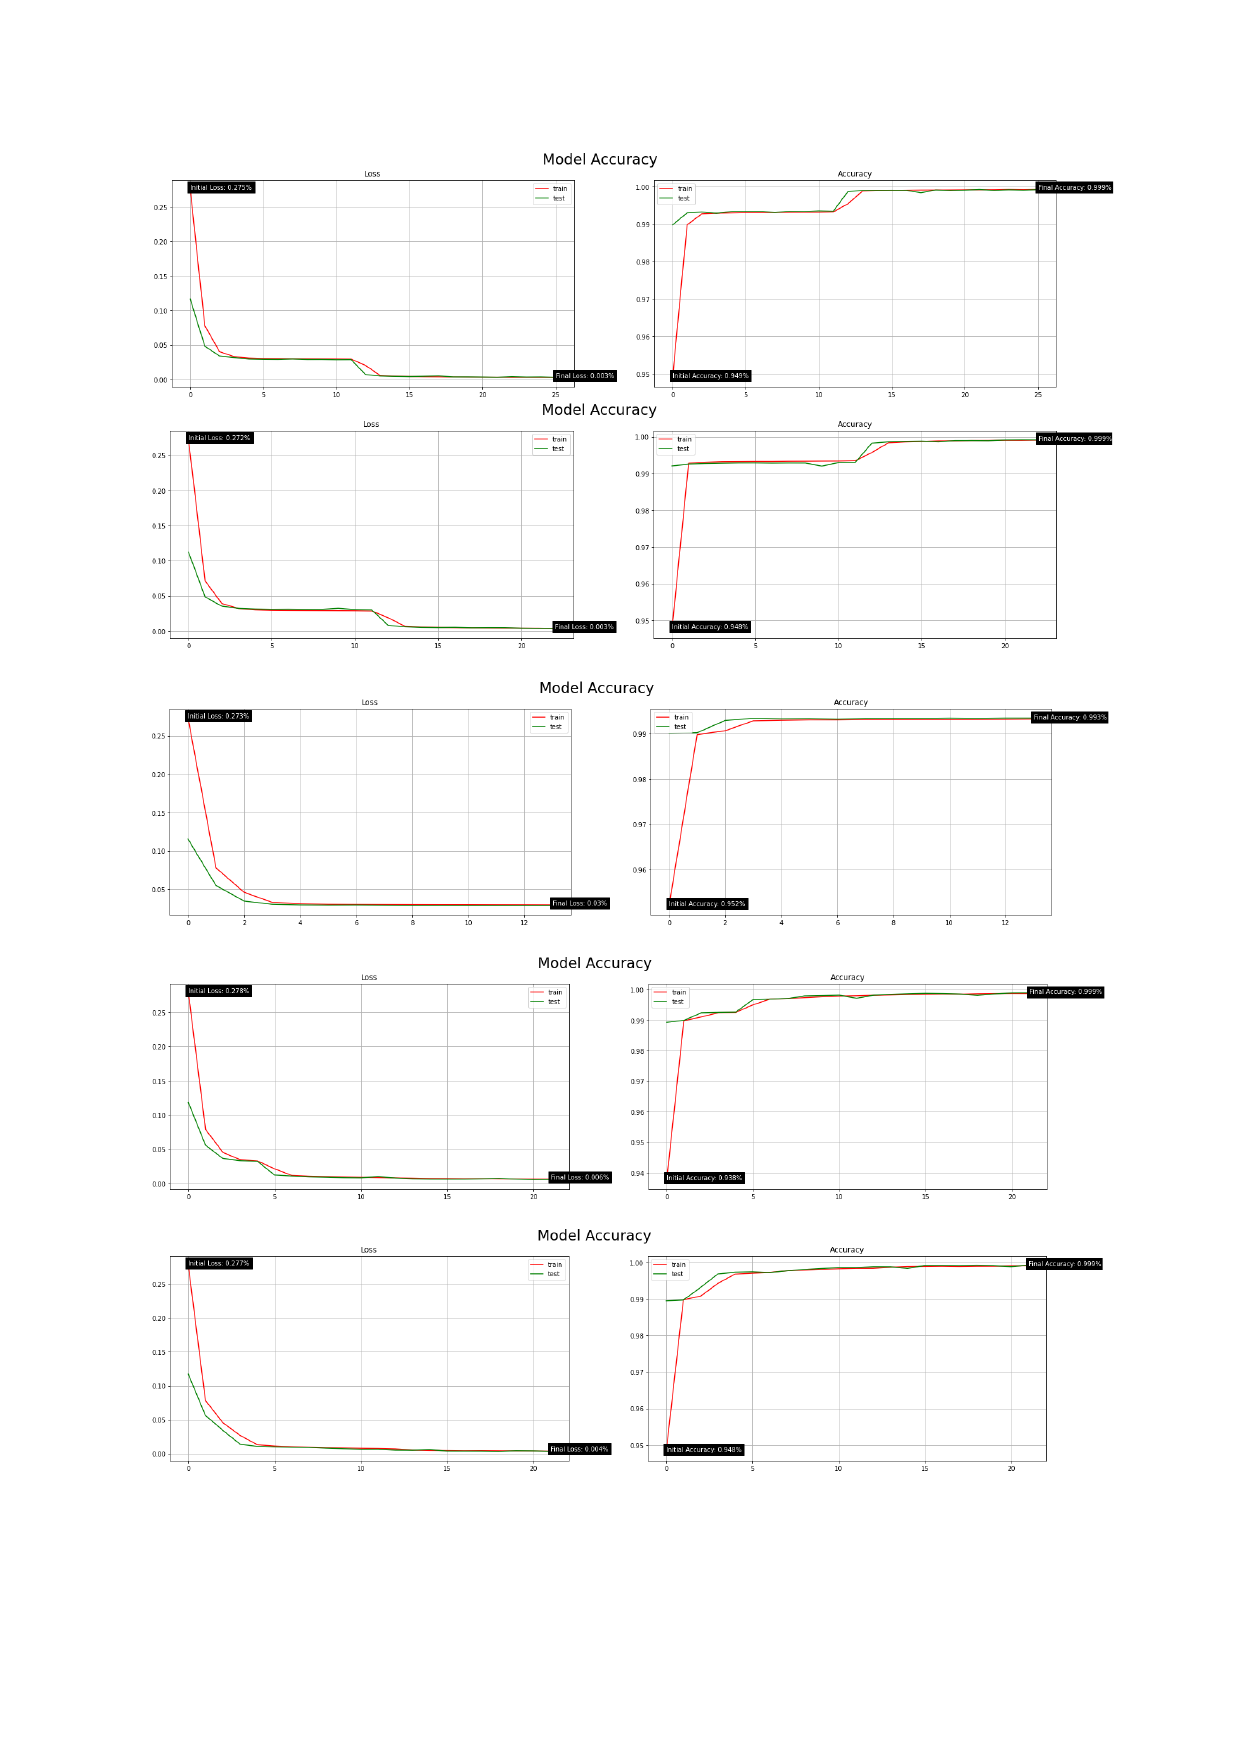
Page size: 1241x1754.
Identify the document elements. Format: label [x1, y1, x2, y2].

picture [150, 150, 1114, 652]
picture [150, 1227, 1103, 1475]
picture [150, 954, 1105, 1202]
picture [150, 677, 1109, 928]
